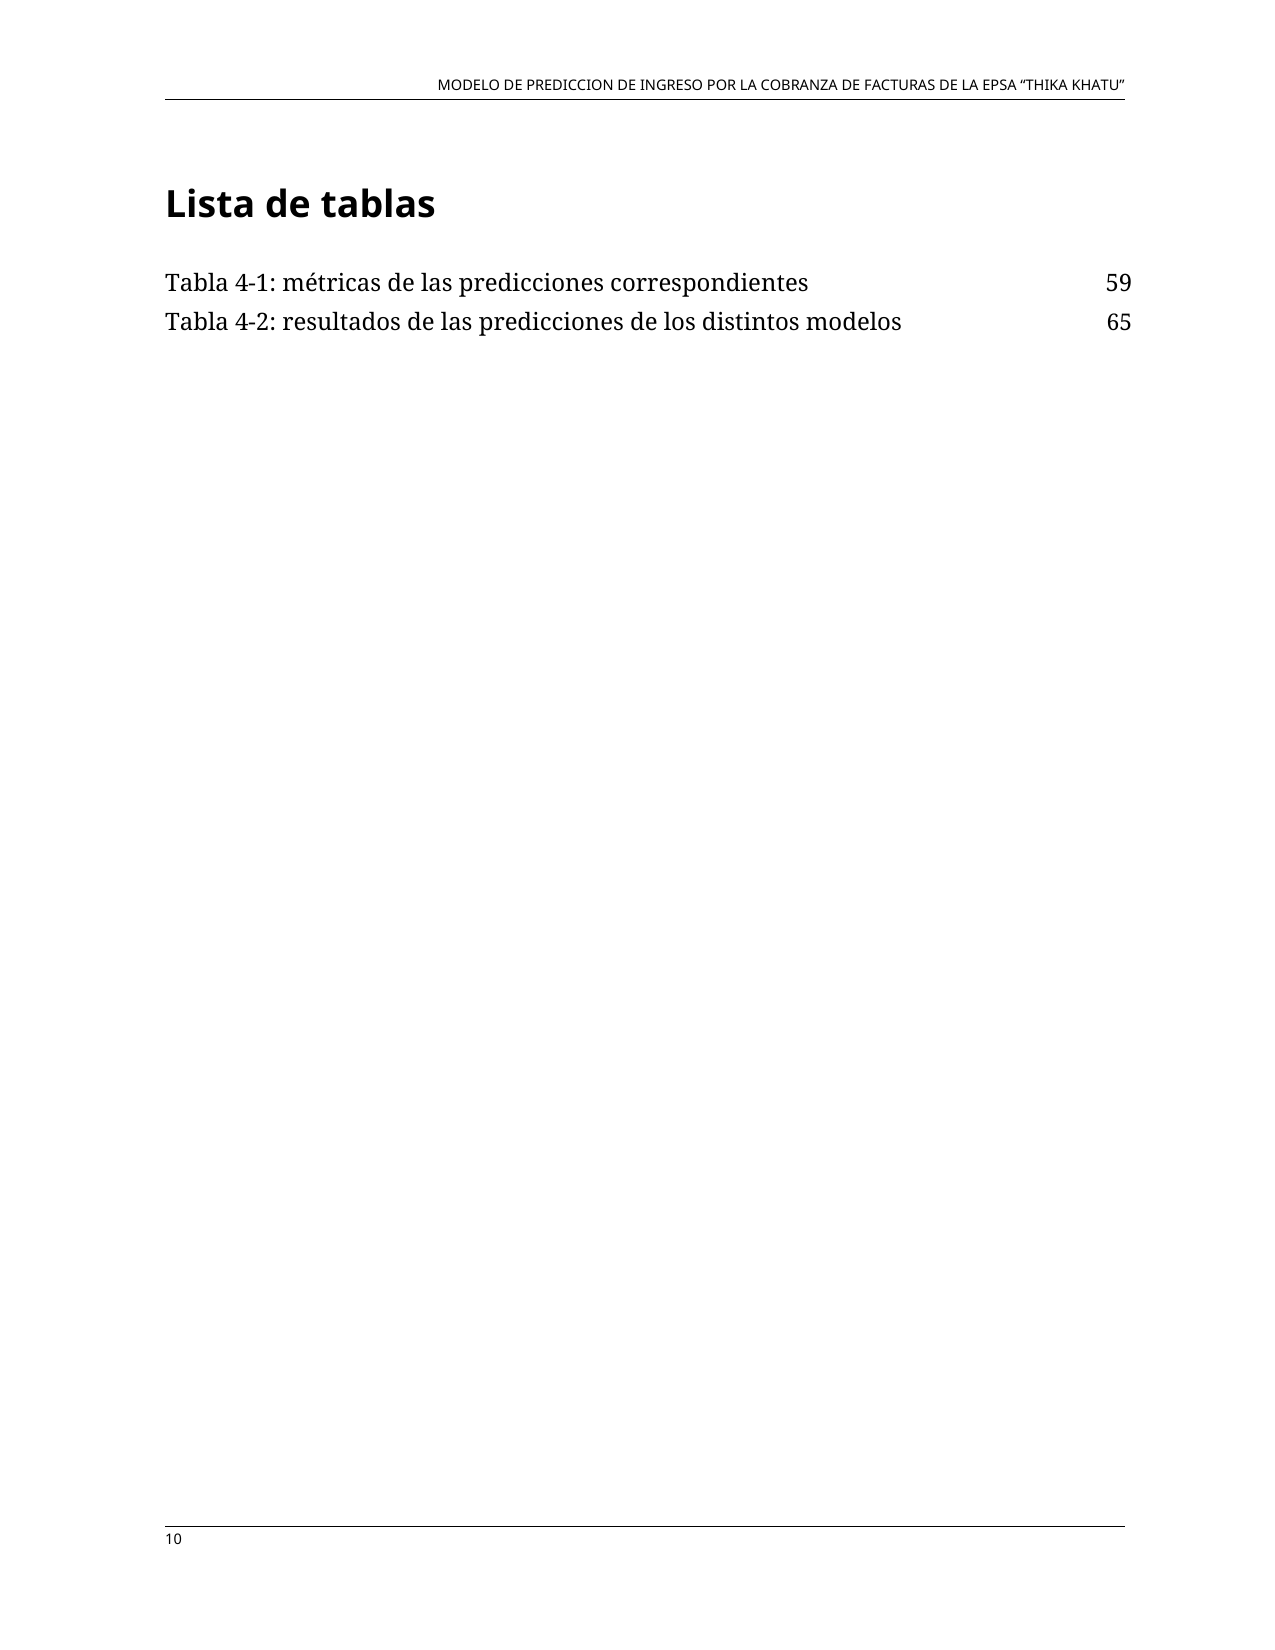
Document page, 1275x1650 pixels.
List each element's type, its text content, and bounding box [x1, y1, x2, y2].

text Lista de tablas [165, 177, 1125, 230]
